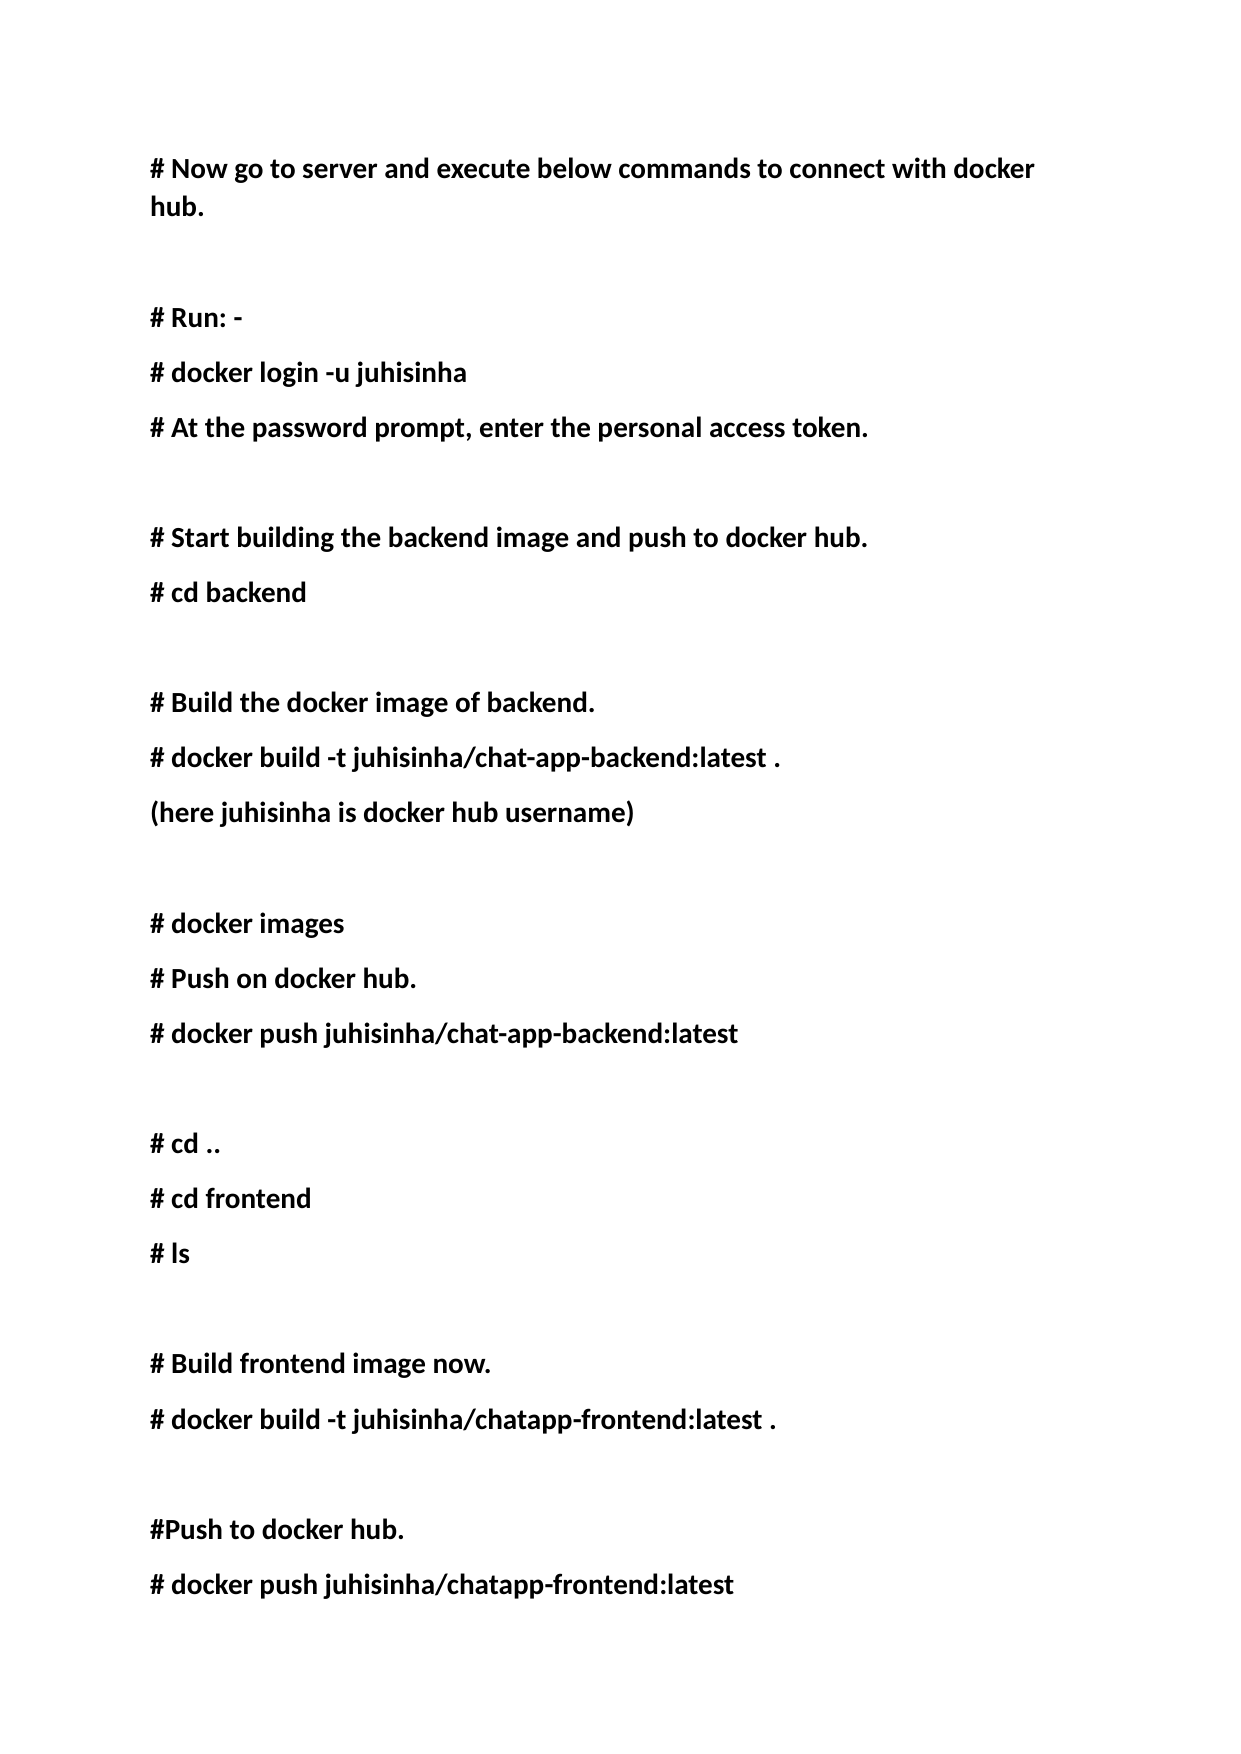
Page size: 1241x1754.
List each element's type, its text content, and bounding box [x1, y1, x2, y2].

text # cd frontend [150, 1180, 1090, 1216]
text # Run: - [150, 299, 1090, 334]
text # Build the docker image of backend. [150, 684, 1090, 720]
text # docker login -u juhisinha [150, 354, 1090, 389]
text # cd .. [150, 1125, 1090, 1161]
text # docker push juhisinha/chat-app-backend:latest [150, 1015, 1090, 1051]
text # cd backend [150, 574, 1090, 610]
text # Push on docker hub. [150, 960, 1090, 996]
text # docker build -t juhisinha/chatapp-frontend:latest . [150, 1401, 1090, 1436]
text # Build frontend image now. [150, 1346, 1090, 1381]
text # Now go to server and execute below commands to connect with docker hub. [150, 150, 1090, 224]
text # docker push juhisinha/chatapp-frontend:latest [150, 1566, 1090, 1602]
text # docker build -t juhisinha/chat-app-backend:latest . [150, 739, 1090, 775]
text (here juhisinha is docker hub username) [150, 794, 1090, 830]
text #Push to docker hub. [150, 1511, 1090, 1547]
text # ls [150, 1235, 1090, 1271]
text # At the password prompt, enter the personal access token. [150, 409, 1090, 444]
text # Start building the backend image and push to docker hub. [150, 519, 1090, 555]
text # docker images [150, 905, 1090, 940]
